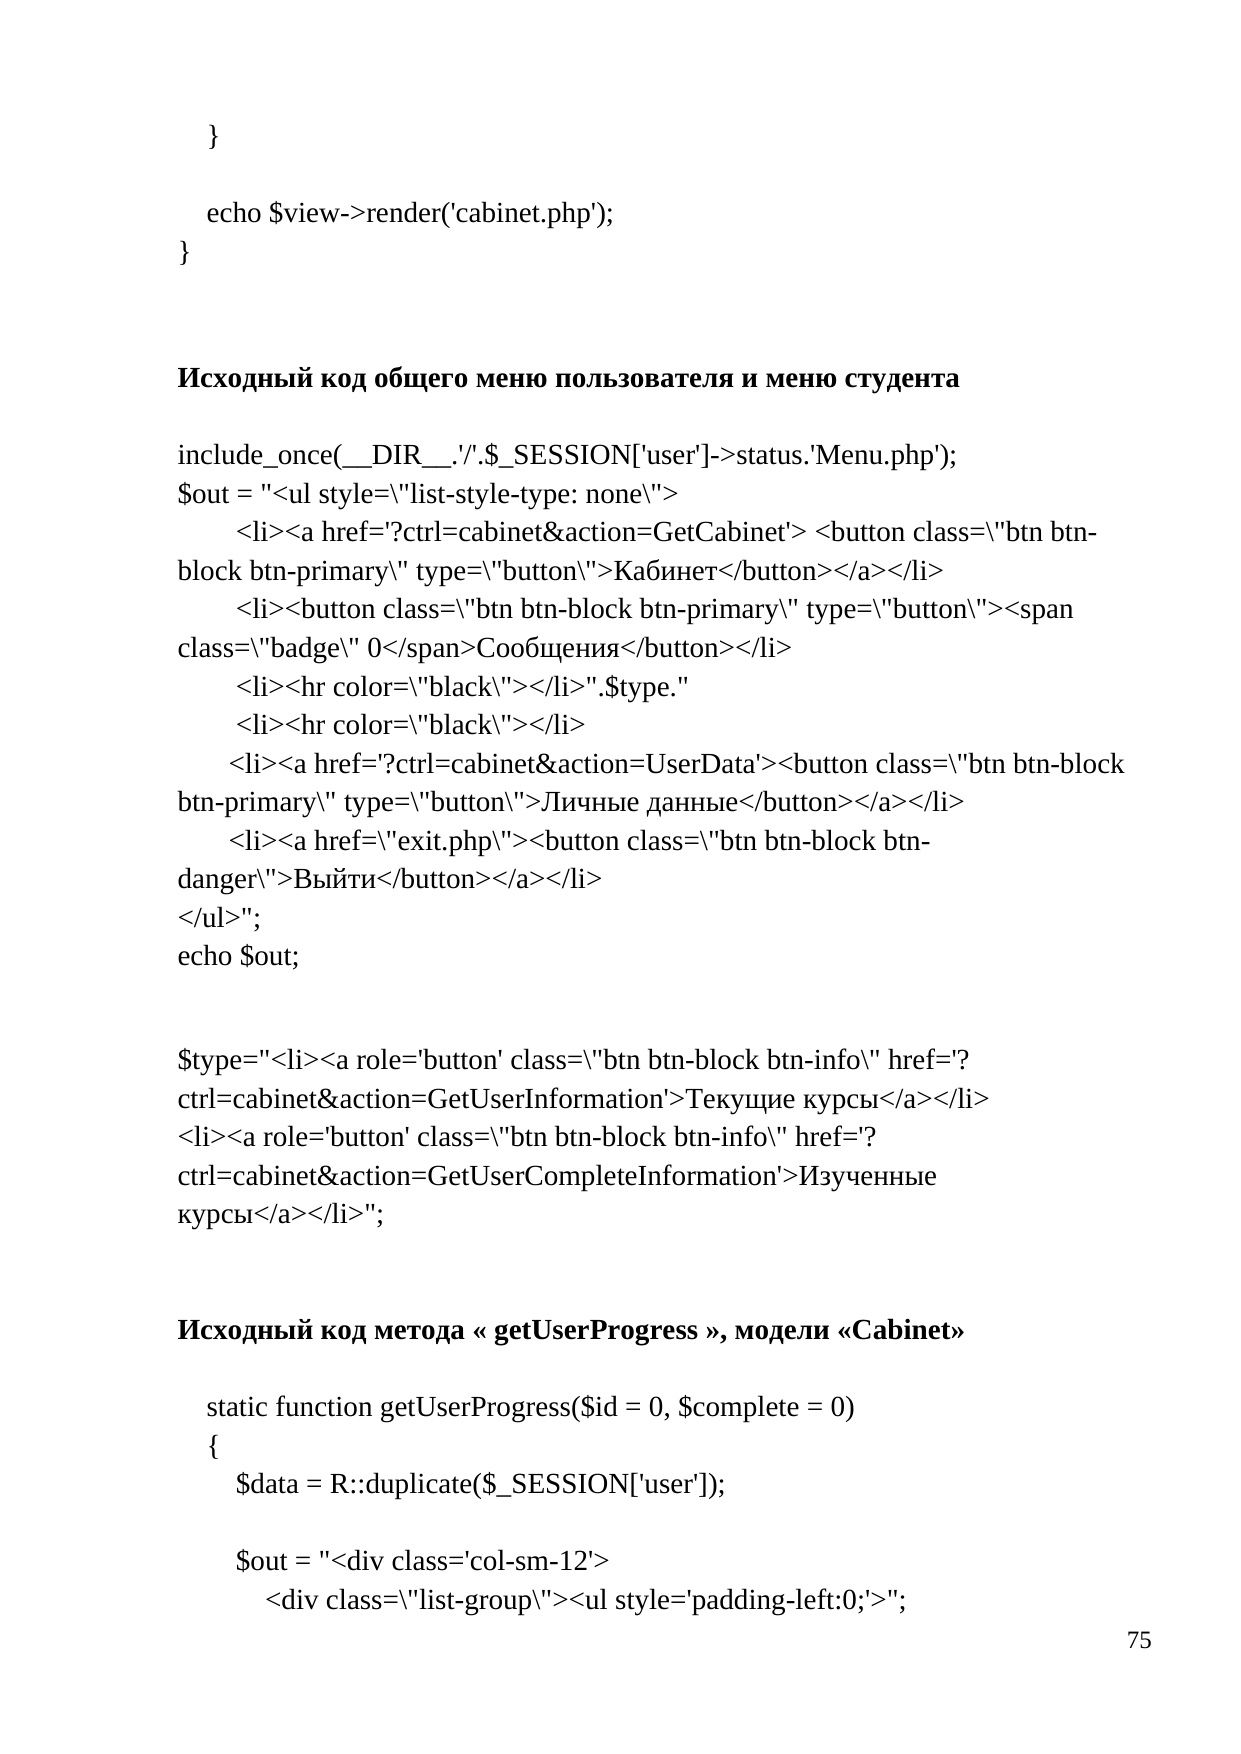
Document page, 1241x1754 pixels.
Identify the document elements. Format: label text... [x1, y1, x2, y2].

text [177, 118, 1152, 267]
text $type="<li><a role='button' class=\"btn btn-block btn-info\" href='?ctrl=cabinet&action=GetUserInformation'>Текущие курсы</a></li> <li><a role='button' class=\"btn btn-block btn-info\" href='?ctrl=cabinet&action=GetUserCompleteInformation'>Изученные курсы</a></li>"; [177, 1042, 1152, 1230]
text include_once(__DIR__.'/'.$_SESSION['user']->status.'Menu.php'); $out = "<ul style=\"list-style-type: none\"> <li><a href='?ctrl=cabinet&action=GetCabinet'> <button class=\"btn btn-block btn-primary\" type=\"button\">Кабинет</button></a></li> <li><button class=\"btn btn-block btn-primary\" type=\"button\"><span class=\"badge\" 0</span>Сообщения</button></li> <li><hr color=\"black\"></li>".$type." <li><hr color=\"black\"></li> <li><a href='?ctrl=cabinet&action=UserData'><button class=\"btn btn-block btn-primary\" type=\"button\">Личные данные</button></a></li> <li><a href=\"exit.php\"><button class=\"btn btn-block btn-danger\">Выйти</button></a></li> </ul>"; echo $out; [177, 437, 1152, 972]
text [177, 1389, 1152, 1615]
list Исходный код общего меню пользователя и меню студента [177, 360, 1152, 394]
list Исходный код метода « getUserProgress », модели «Cabinet» [177, 1312, 1152, 1346]
